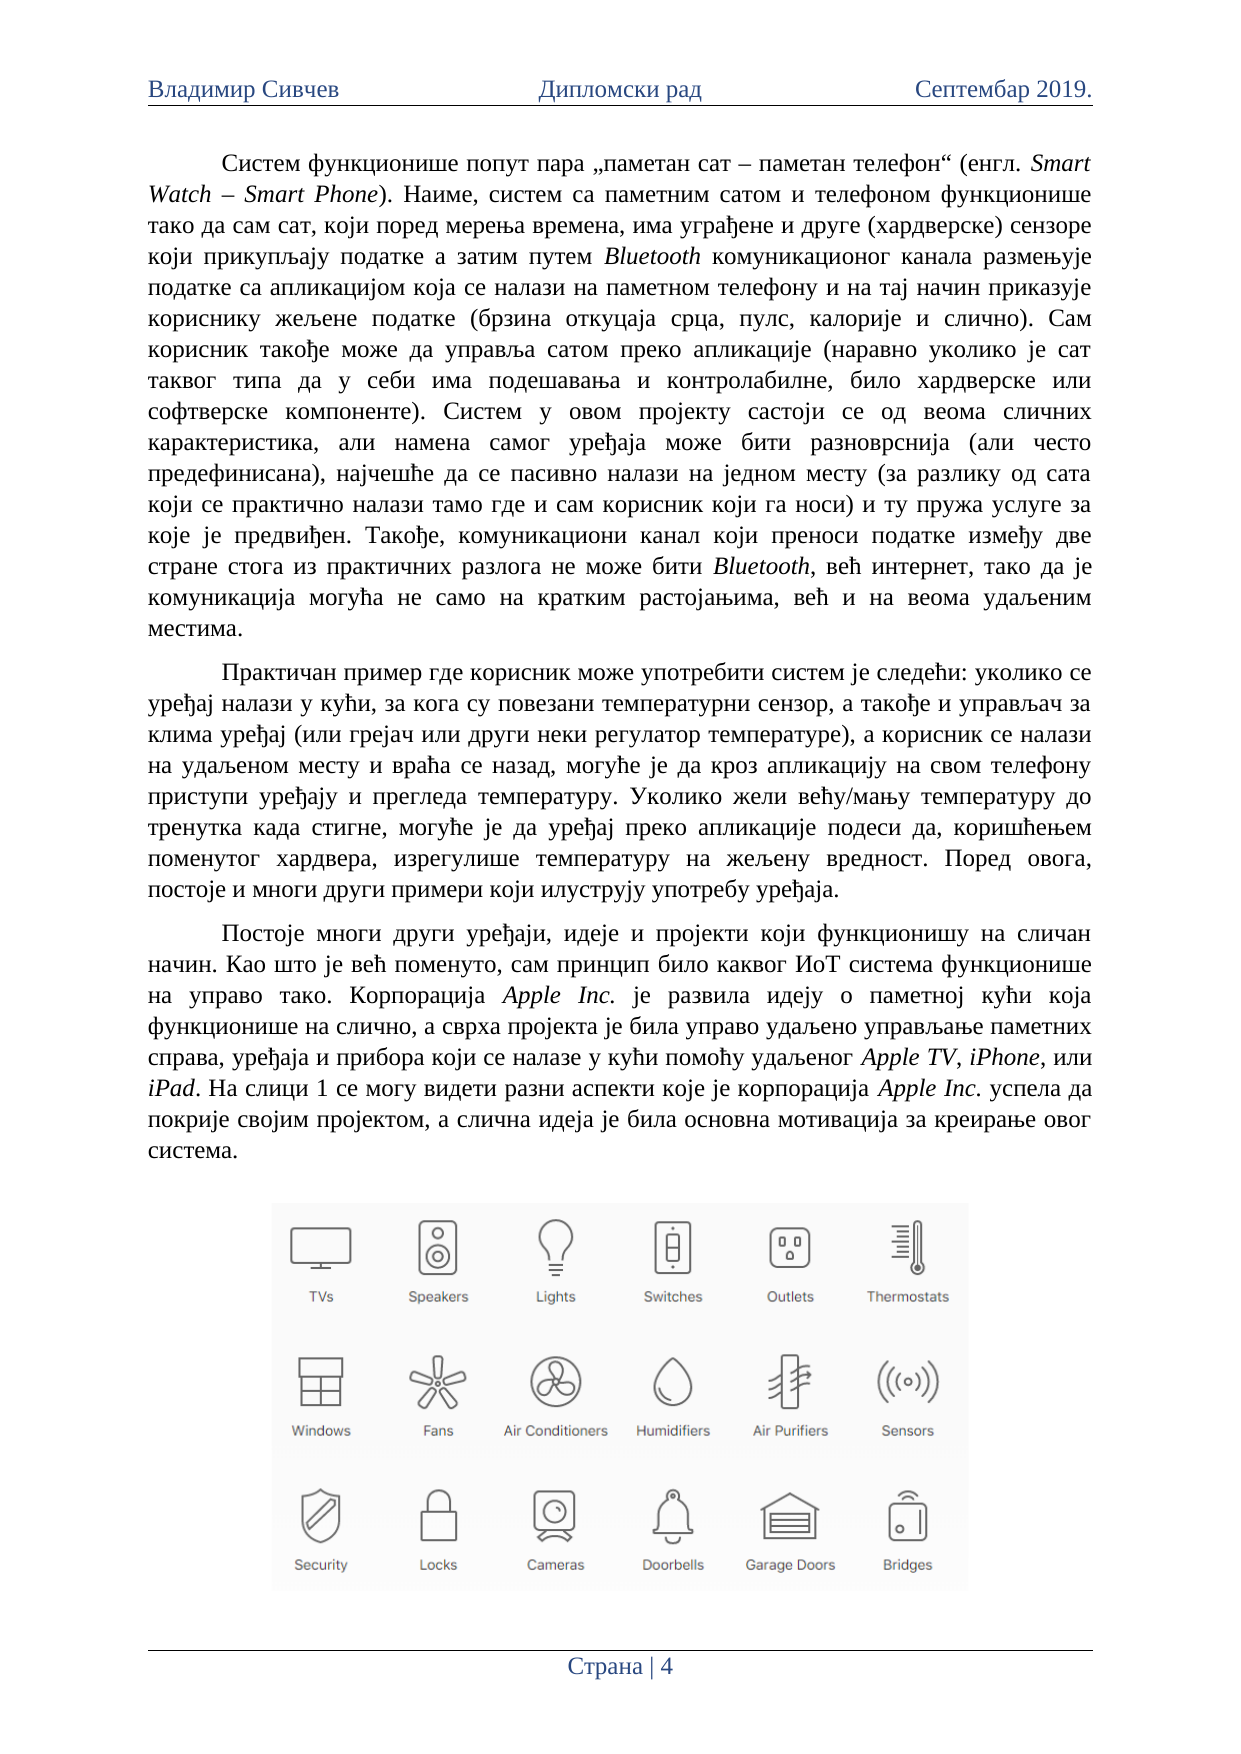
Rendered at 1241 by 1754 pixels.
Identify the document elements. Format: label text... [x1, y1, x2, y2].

text Постоје многи други уређаји, идеје и пројекти који функционишу на сличан начин. Као што је већ поменуто, сам принцип било каквог ИоТ система функционише на управо тако. Корпорација Apple Inc. је развила идеју о паметној кући која функционише на слично, а сврха пројекта је била управо удаљено управљање паметних справа, уређаја и прибора који се налазе у кући помоћу удаљеног Apple TV, iPhone, или iPad. На слици 1 се могу видети разни аспекти које је корпорација Apple Inc. успела да покрије својим пројектом, а слична идеја је била основна мотивација за креирање овог система. [148, 918, 1093, 1164]
text Систем функционише попут пара „паметан сат – паметан телефон“ (енгл. Smart Watch – Smart Phone). Наиме, систем са паметним сатом и телефоном функционише тако да сам сат, који поред мерења времена, има уграђене и друге (хардверске) сензоре који прикупљају податке а затим путем Bluetooth комуникационог канала размењује податке са апликацијом која се налази на паметном телефону и на тај начин приказује кориснику жељене податке (брзина откуцаја срца, пулс, калорије и слично). Сам корисник такође може да управља сатом преко апликације (наравно уколико је сат таквог типа да у себи има подешавања и контролабилне, било хардверске или софтверске компоненте). Систем у овом пројекту састоји се од веома сличних карактеристика, али намена самог уређаја може бити разноврснија (али често предефинисана), најчешће да се пасивно налази на једном месту (за разлику од сата који се практично налази тамо где и сам корисник који га носи) и ту пружа услуге за које је предвиђен. Такође, комуникациони канал који преноси податке између две стране стога из практичних разлога не може бити Bluetooth, већ интернет, тако да је комуникација могућа не само на кратким растојањима, већ и на веома удаљеним местима. [148, 148, 1093, 642]
picture [271, 1203, 969, 1591]
text Практичан пример где корисник може употребити систем је следећи: уколико се уређај налази у кући, за кога су повезани температурни сензор, а такође и управљач за клима уређај (или грејач или други неки регулатор температуре), а корисник се налази на удаљеном месту и враћа се назад, могуће је да кроз апликацију на свом телефону приступи уређају и прегледа температуру. Уколико жели већу/мању температуру до тренутка када стигне, могуће је да уређај преко апликације подеси да, коришћењем поменутог хардвера, изрегулише температуру на жељену вредност. Поред овога, постоје и многи други примери који илуструју употребу уређаја. [148, 657, 1093, 903]
